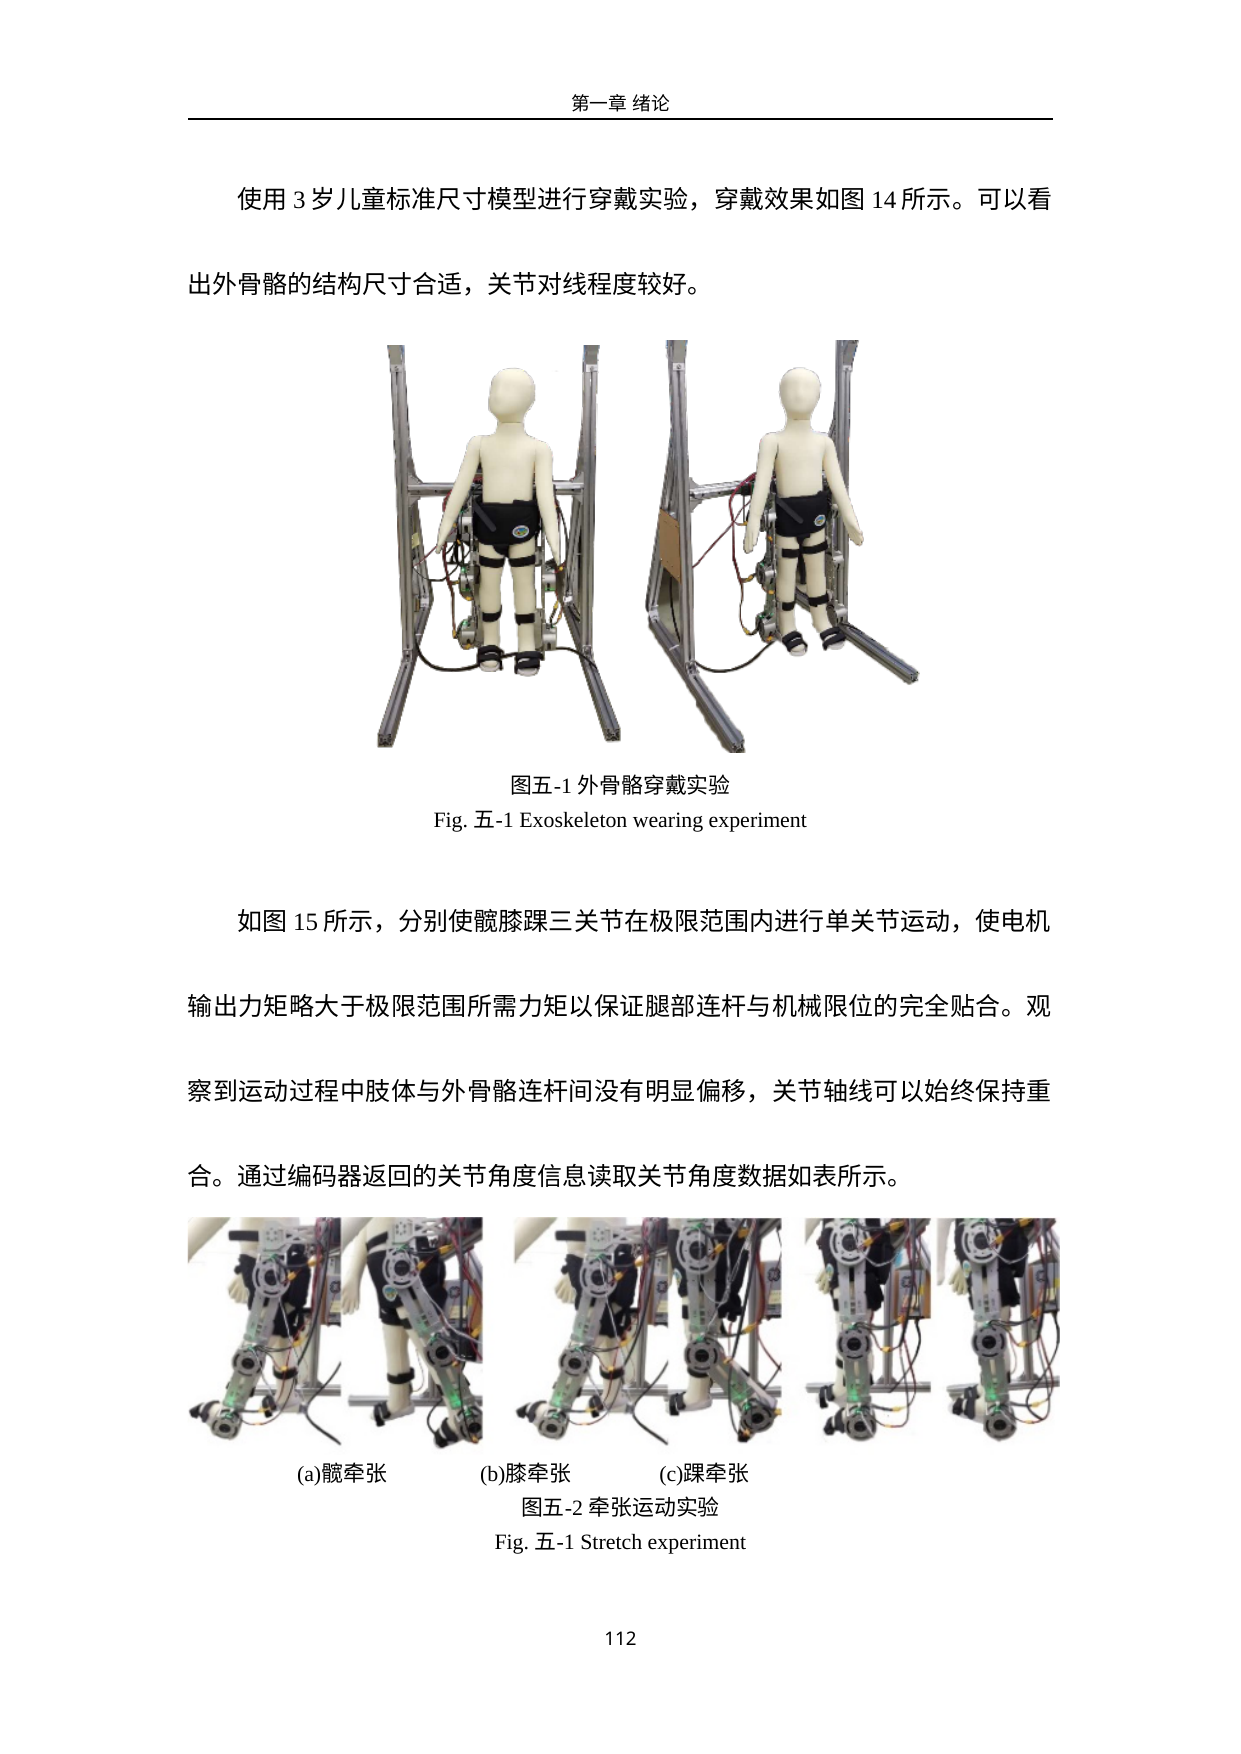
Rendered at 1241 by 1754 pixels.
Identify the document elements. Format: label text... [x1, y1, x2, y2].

picture [365, 340, 925, 753]
picture [187, 1217, 1060, 1455]
list (a)髋牵张 (b)膝牵张 (c)踝牵张 [187, 1455, 1053, 1489]
text 如图15所示，分别使髋膝踝三关节在极限范围内进行单关节运动，使电机输出力矩略大于极限范围所需力矩以保证腿部连杆与机械限位的完全贴合。观察到运动过程中肢体与外骨骼连杆间没有明显偏移，关节轴线可以始终保持重合。通过编码器返回的关节角度信息读取关节角度数据如表所示。 [187, 886, 1053, 1208]
text 外骨骼穿戴实验 [187, 767, 1053, 801]
text Exoskeleton wearing experiment [187, 801, 1053, 835]
text 牵张运动实验 [187, 1489, 1053, 1523]
text Stretch experiment [187, 1523, 1053, 1557]
text 使用3岁儿童标准尺寸模型进行穿戴实验，穿戴效果如图14所示。可以看出外骨骼的结构尺寸合适，关节对线程度较好。 [187, 164, 1053, 317]
